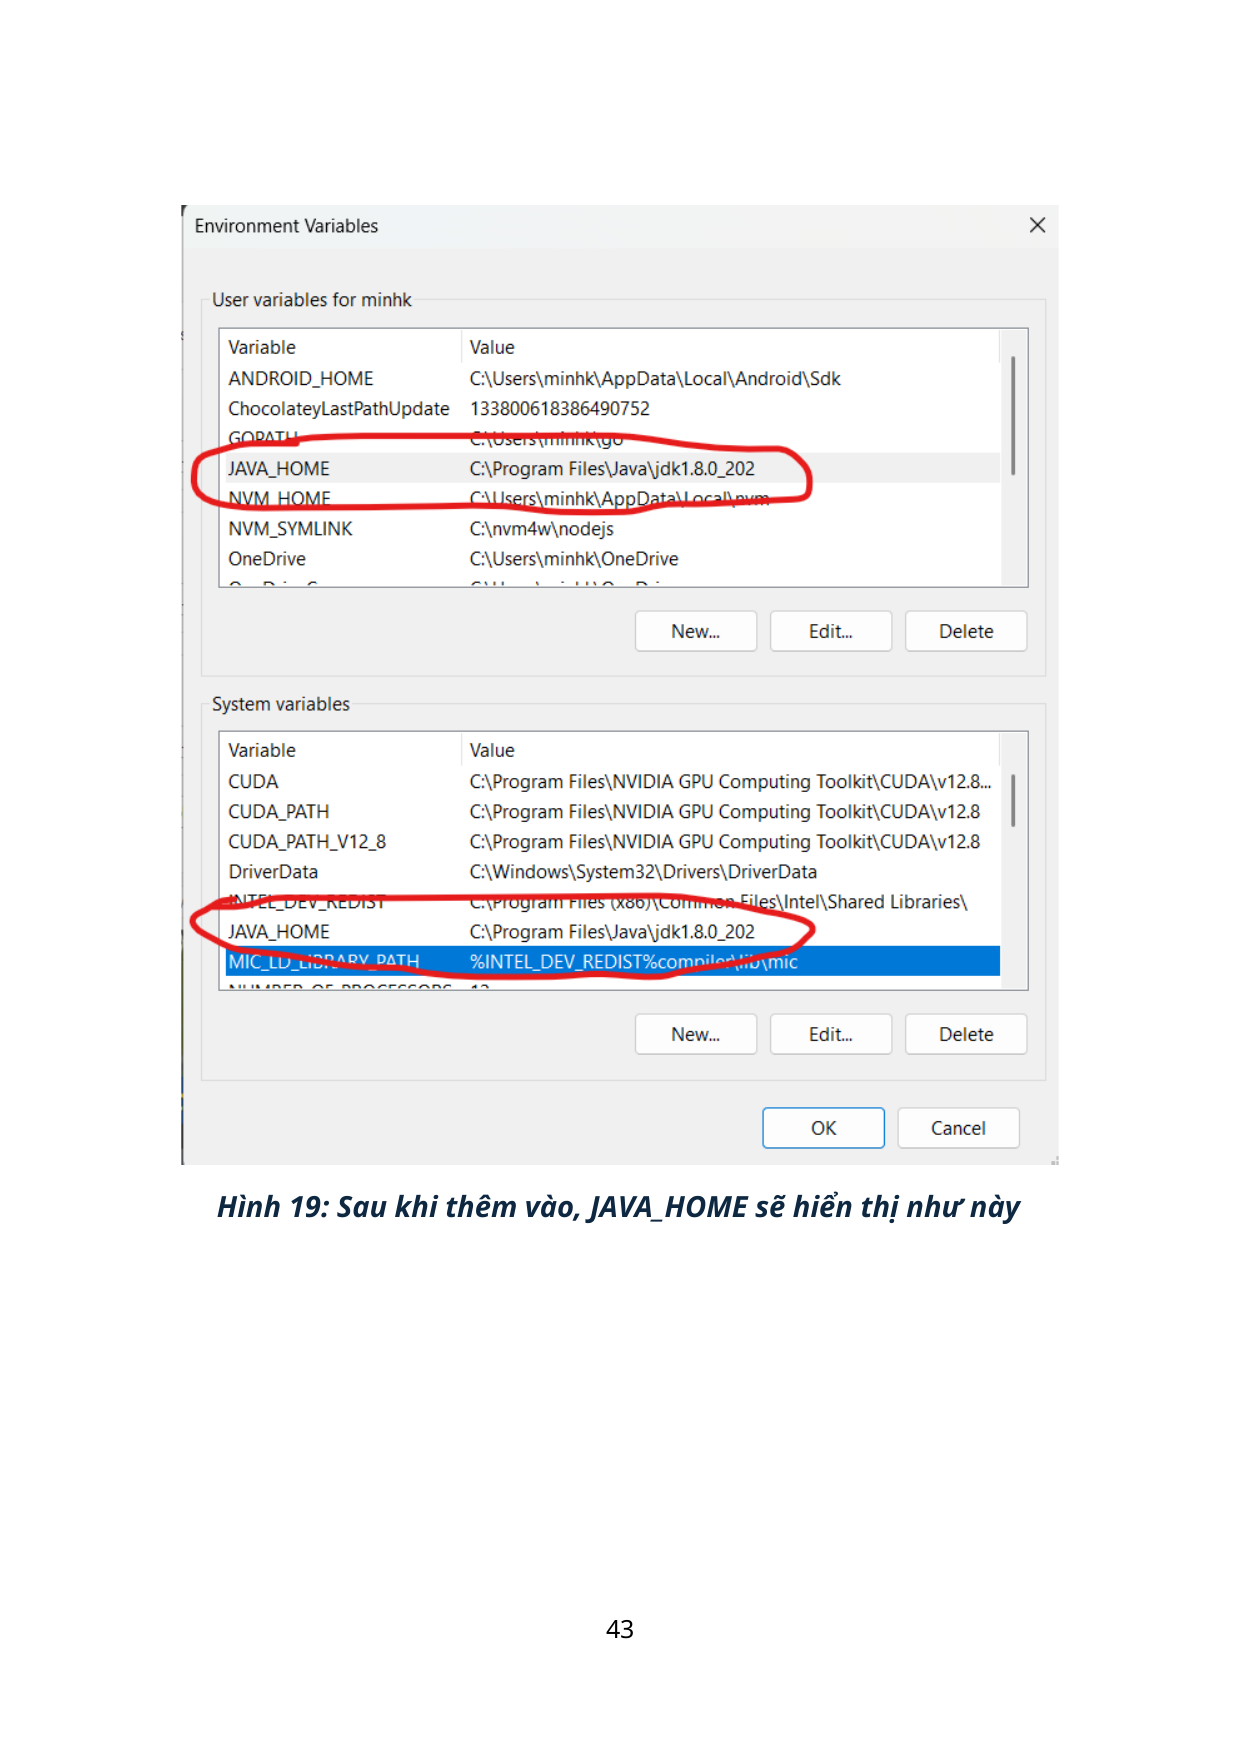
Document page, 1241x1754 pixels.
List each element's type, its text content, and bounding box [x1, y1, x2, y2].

picture [181, 205, 1059, 1165]
text Hình 19: Sau khi thêm vào, JAVA_HOME sẽ hiển thị như này [150, 1187, 1090, 1226]
